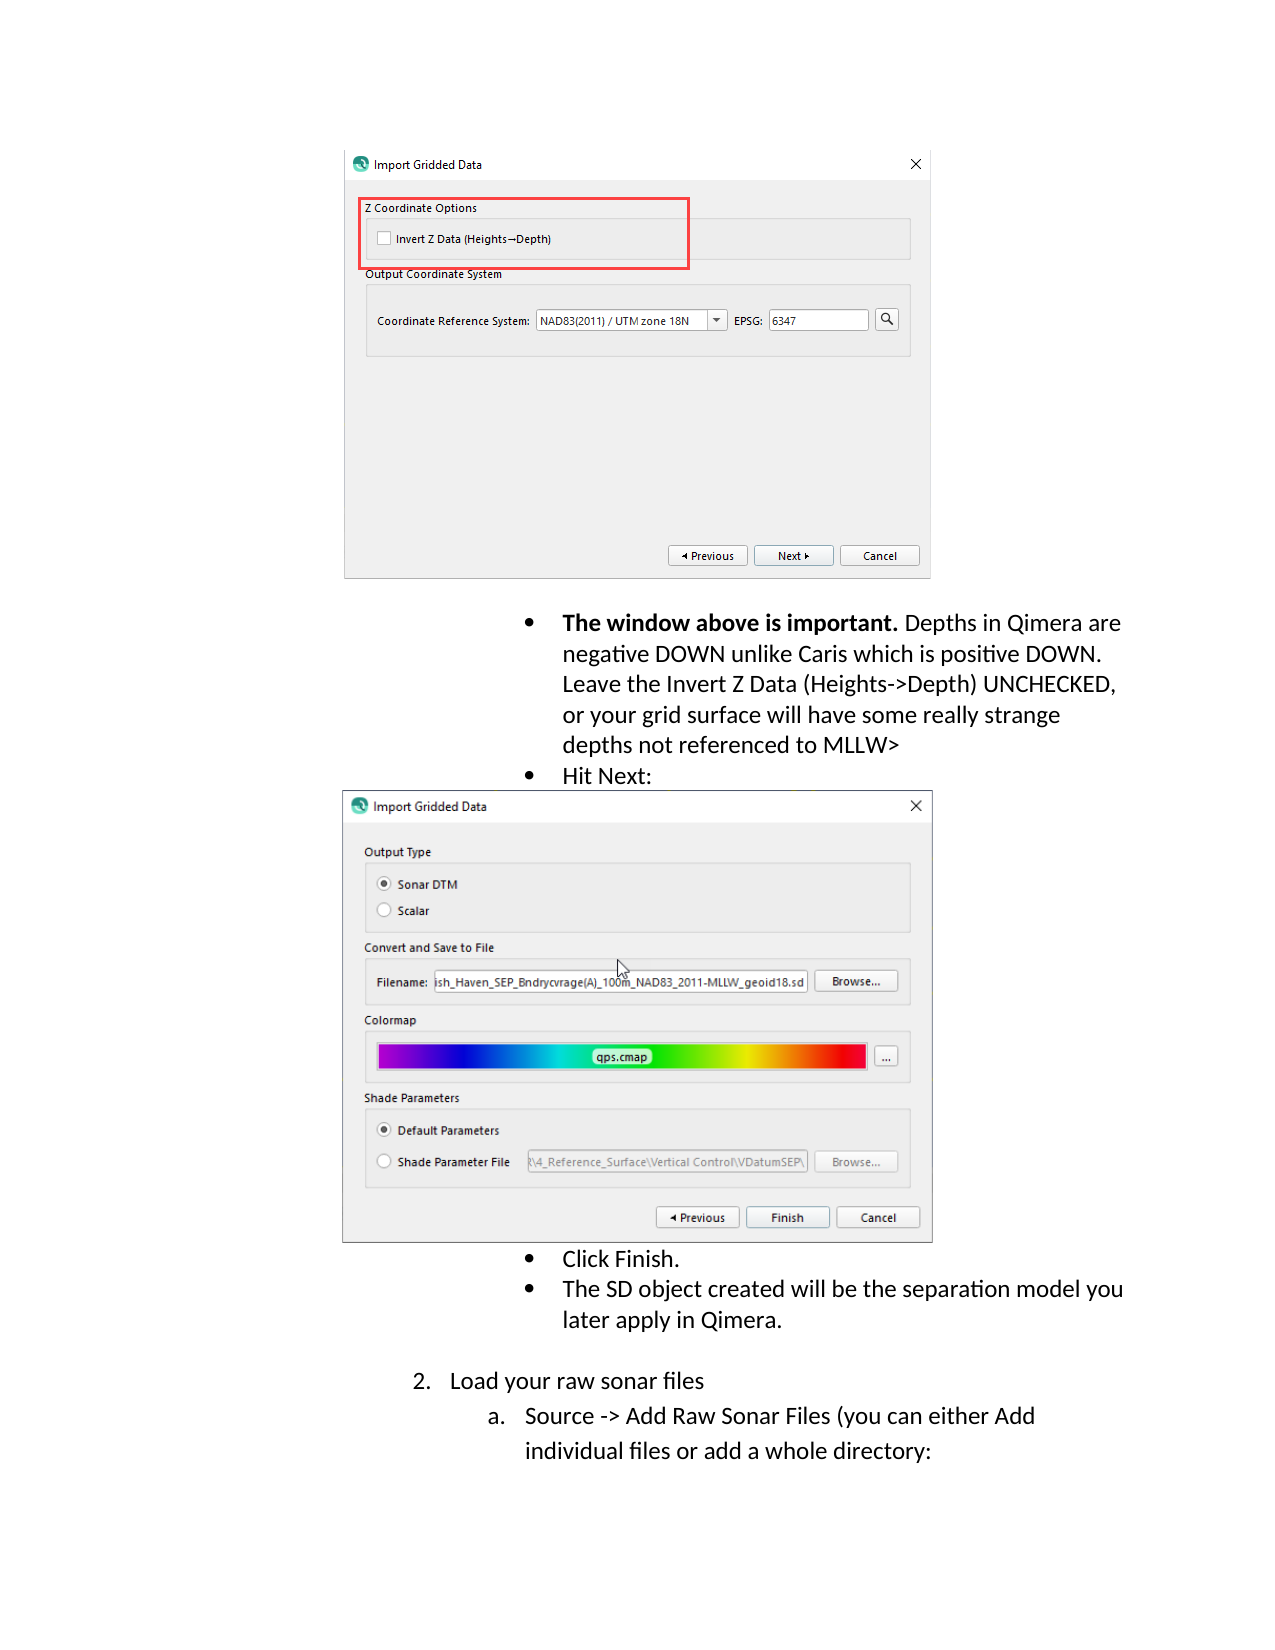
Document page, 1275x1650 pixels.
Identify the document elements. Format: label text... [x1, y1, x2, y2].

list The SD object created will be the separation model you later apply in Qimera. [525, 1273, 1125, 1334]
picture [342, 790, 933, 1243]
list The window above is important. Depths in Qimera are negative DOWN unlike Caris which is positive DOWN. Leave the Invert Z Data (Heights->Depth) UNCHECKED, or your grid surface will have some really strange depths not referenced to MLLW> [525, 607, 1125, 760]
picture [344, 150, 931, 579]
list Source -> Add Raw Sonar Files (you can either Add individual files or add a whole directory: [487, 1400, 1125, 1465]
list Hit Next: [525, 760, 1125, 791]
list Click Finish. [525, 1243, 1125, 1273]
list Load your raw sonar files [412, 1365, 1125, 1395]
